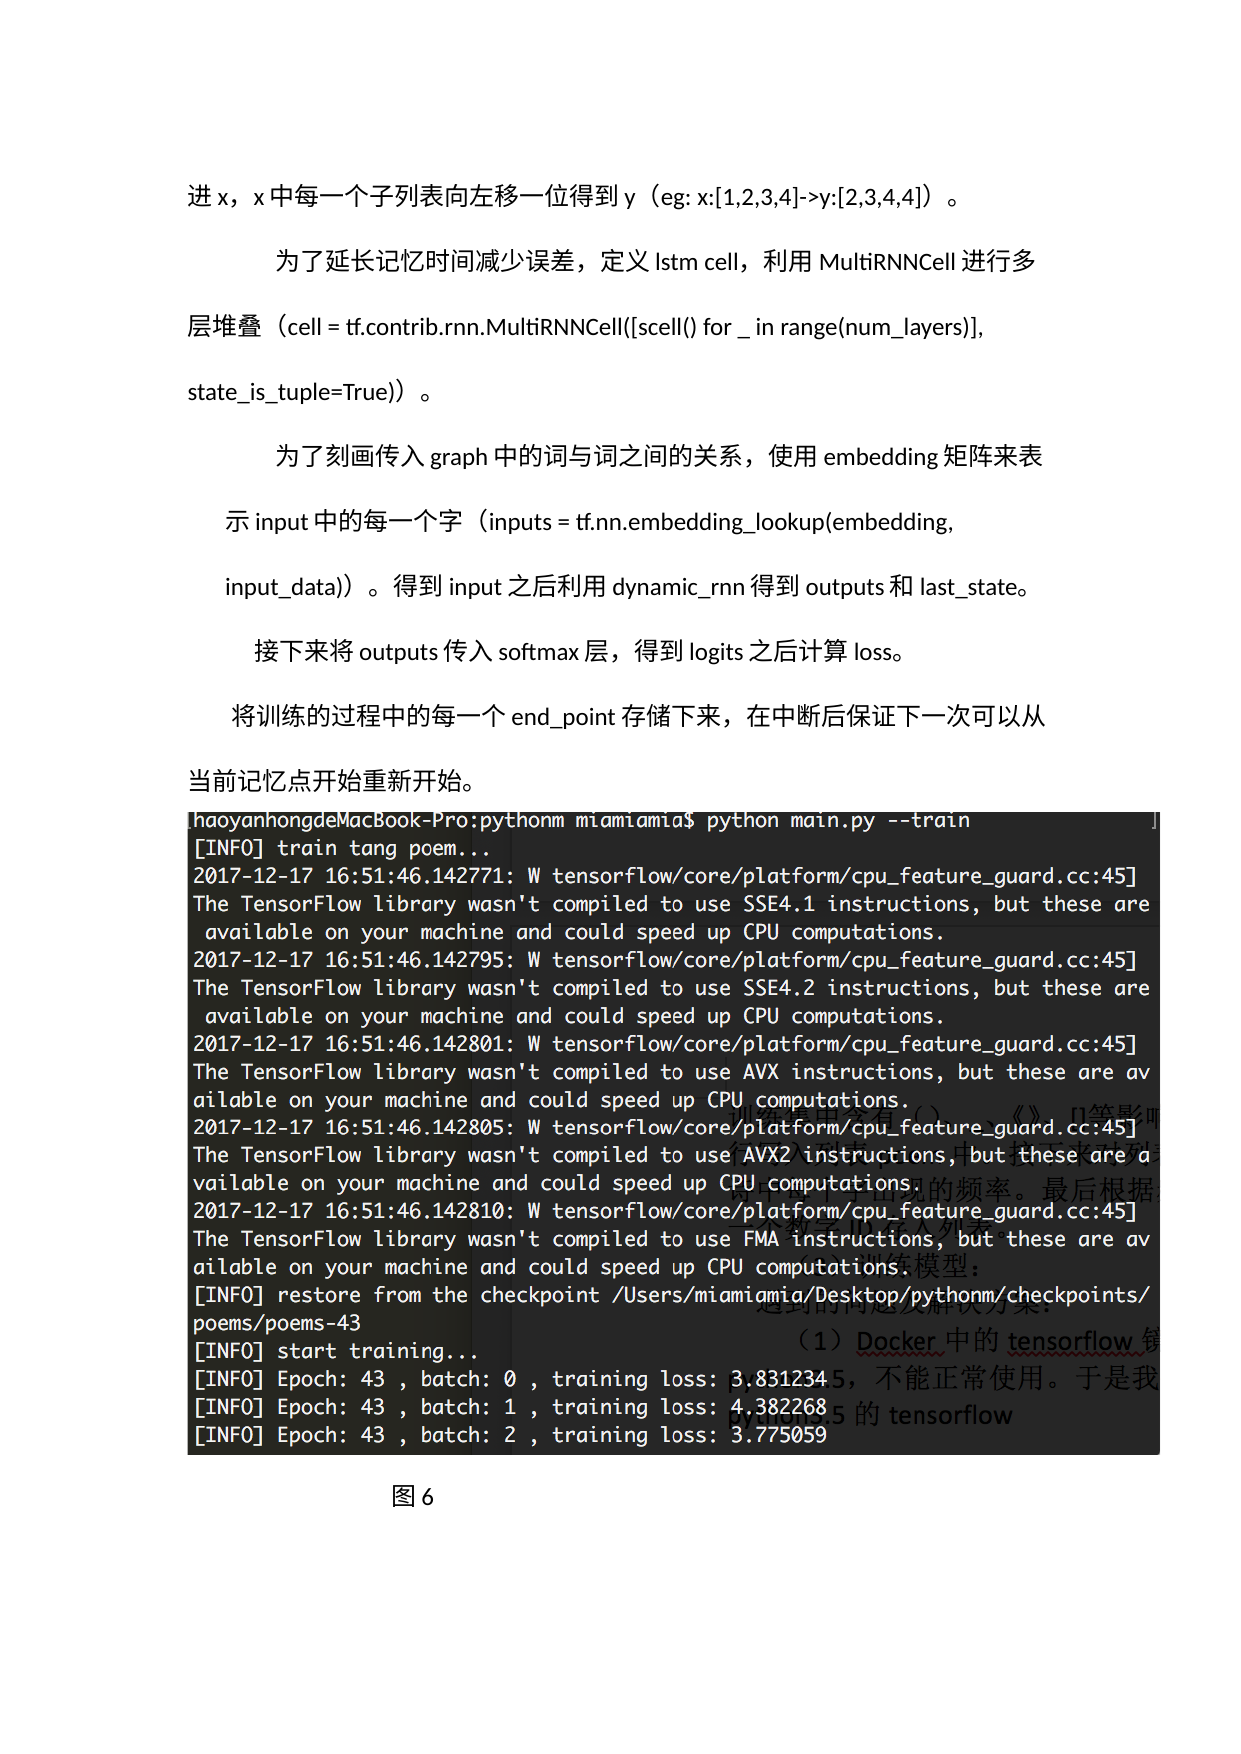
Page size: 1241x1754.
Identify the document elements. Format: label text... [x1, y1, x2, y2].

text 为了延长记忆时间减少误差，定义lstm cell，利用MultiRNNCell进行多层堆叠（cell = tf.contrib.rnn.MultiRNNCell([scell() for _ in range(num_layers)], state_is_tuple=True)）。 [187, 227, 1053, 422]
text 将训练的过程中的每一个end_point存储下来，在中断后保证下一次可以从当前记忆点开始重新开始。 [187, 682, 1053, 812]
text 接下来将outputs传入softmax层，得到logits之后计算loss。 [187, 617, 1053, 682]
text 图6 [187, 1462, 1053, 1527]
text 为了刻画传入graph中的词与词之间的关系，使用embedding矩阵来表示input中的每一个字（inputs = tf.nn.embedding_lookup(embedding, input_data)）。得到input之后利用dynamic_rnn得到outputs和last_state。 [225, 422, 1053, 617]
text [187, 162, 1053, 227]
picture [187, 812, 1161, 1455]
